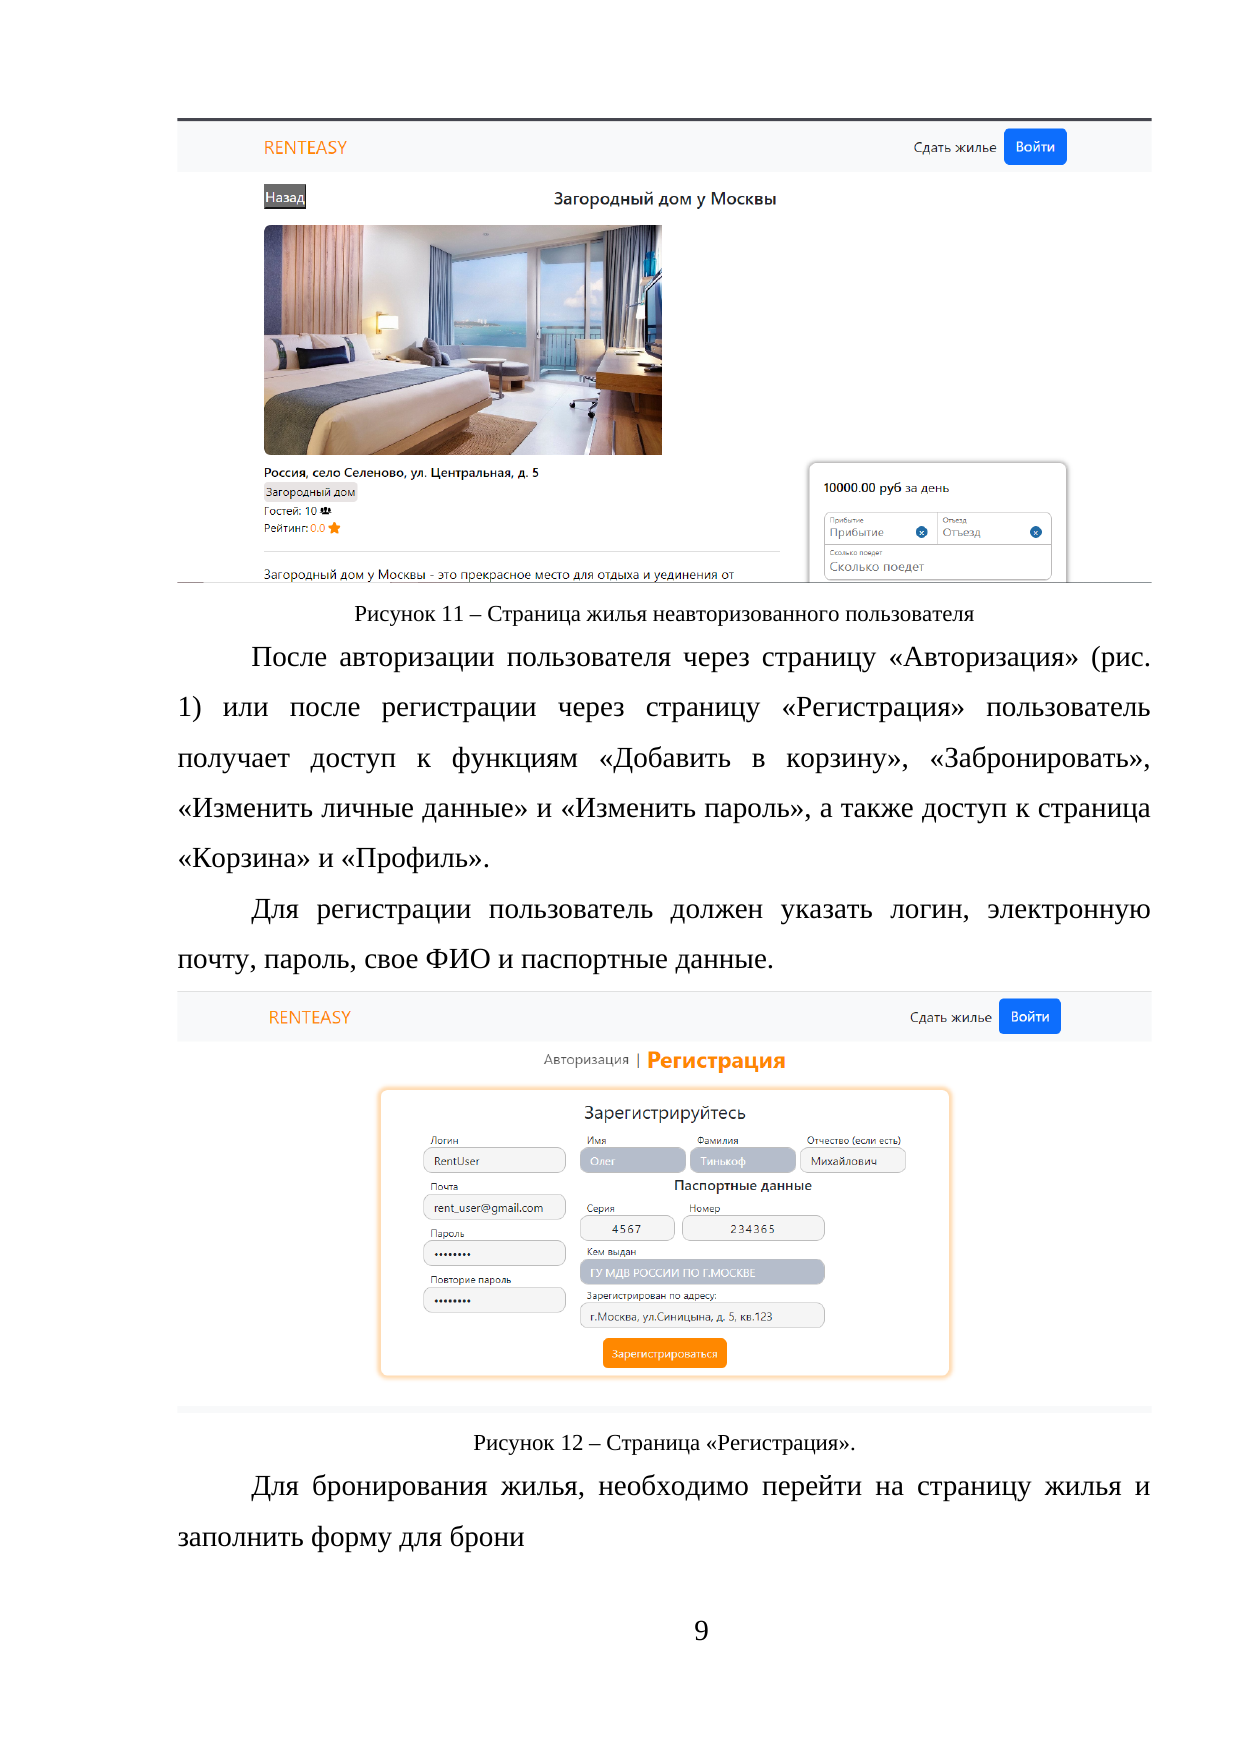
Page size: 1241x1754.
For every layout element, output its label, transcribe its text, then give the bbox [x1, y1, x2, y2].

text Для бронирования жилья, необходимо перейти на страницу жилья и заполнить форму для брони [177, 1468, 1152, 1552]
text Для регистрации пользователь должен указать логин, электронную почту, пароль, свое ФИО и паспортные данные. [177, 891, 1152, 974]
picture [177, 118, 1152, 583]
picture [177, 991, 1152, 1413]
text После авторизации пользователя через страницу «Авторизация» (рис. 1) или после регистрации через страницу «Регистрация» пользователь получает доступ к функциям «Добавить в корзину», «Забронировать», «Изменить личные данные» и «Изменить пароль», а также доступ к страница «Корзина» и «Профиль». [177, 639, 1152, 874]
